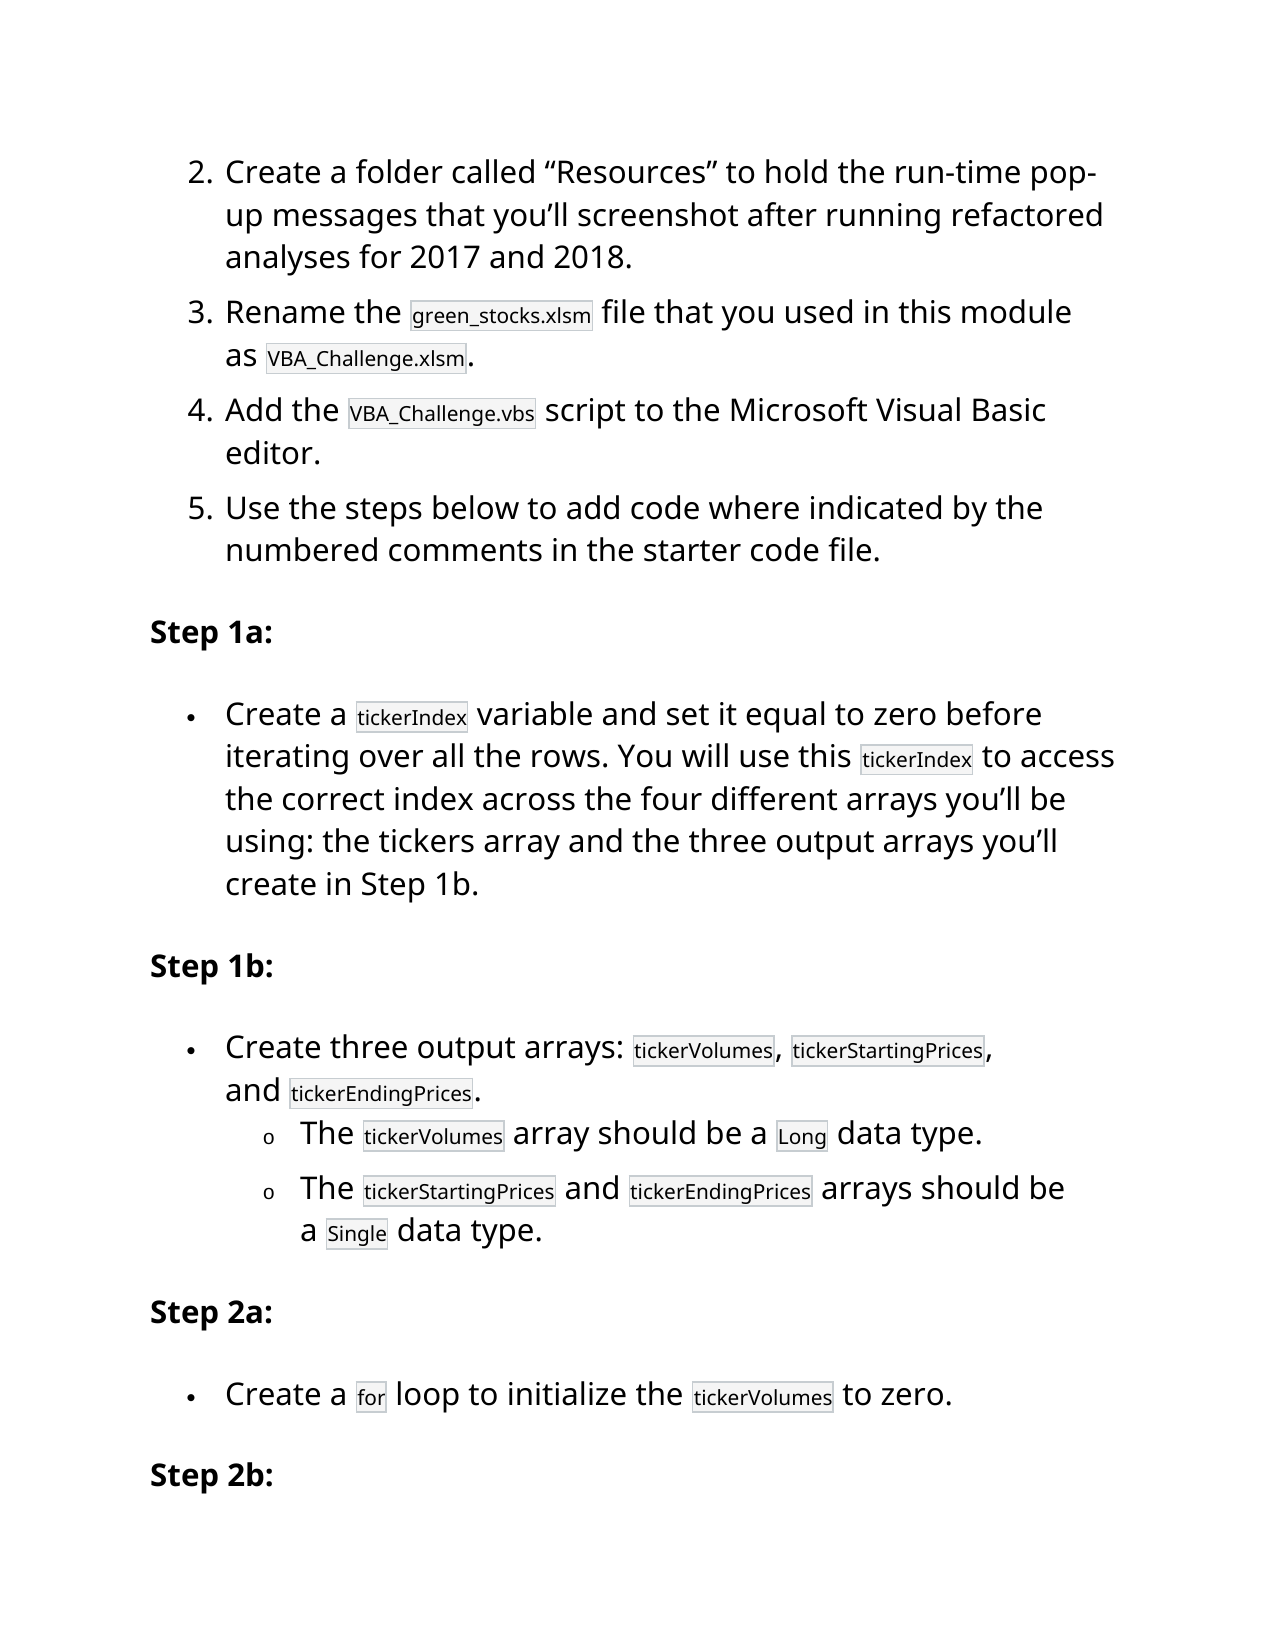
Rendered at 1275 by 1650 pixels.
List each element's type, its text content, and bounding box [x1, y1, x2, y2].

list Create a folder called “Resources” to hold the run-time pop-up messages that you’ll screenshot after running refactored analyses for 2017 and 2018. [187, 150, 1125, 278]
text Step 2b: [150, 1453, 1125, 1496]
text Step 2a: [150, 1290, 1125, 1333]
text Step 1a: [150, 610, 1125, 653]
list Create a tickerIndex variable and set it equal to zero before iterating over all the rows. You will use this tickerIndex to access the correct index across the four different arrays you’ll be using: the tickers array and the three output arrays you’ll create in Step 1b. [187, 692, 1125, 905]
list Create a for loop to initialize the tickerVolumes to zero. [187, 1372, 1125, 1414]
list Rename the green_stocks.xlsm file that you used in this module as VBA_Challenge.xlsm. [187, 290, 1125, 376]
list The tickerStartingPrices and tickerEndingPrices arrays should be a Single data type. [262, 1166, 1125, 1251]
text Step 1b: [150, 944, 1125, 986]
list Add the VBA_Challenge.vbs script to the Microsoft Visual Basic editor. [187, 388, 1125, 473]
list Create three output arrays: tickerVolumes, tickerStartingPrices, and tickerEndingPrices. [187, 1025, 1125, 1111]
list Use the steps below to add code where indicated by the numbered comments in the starter code file. [187, 486, 1125, 571]
list The tickerVolumes array should be a Long data type. [262, 1111, 1125, 1153]
